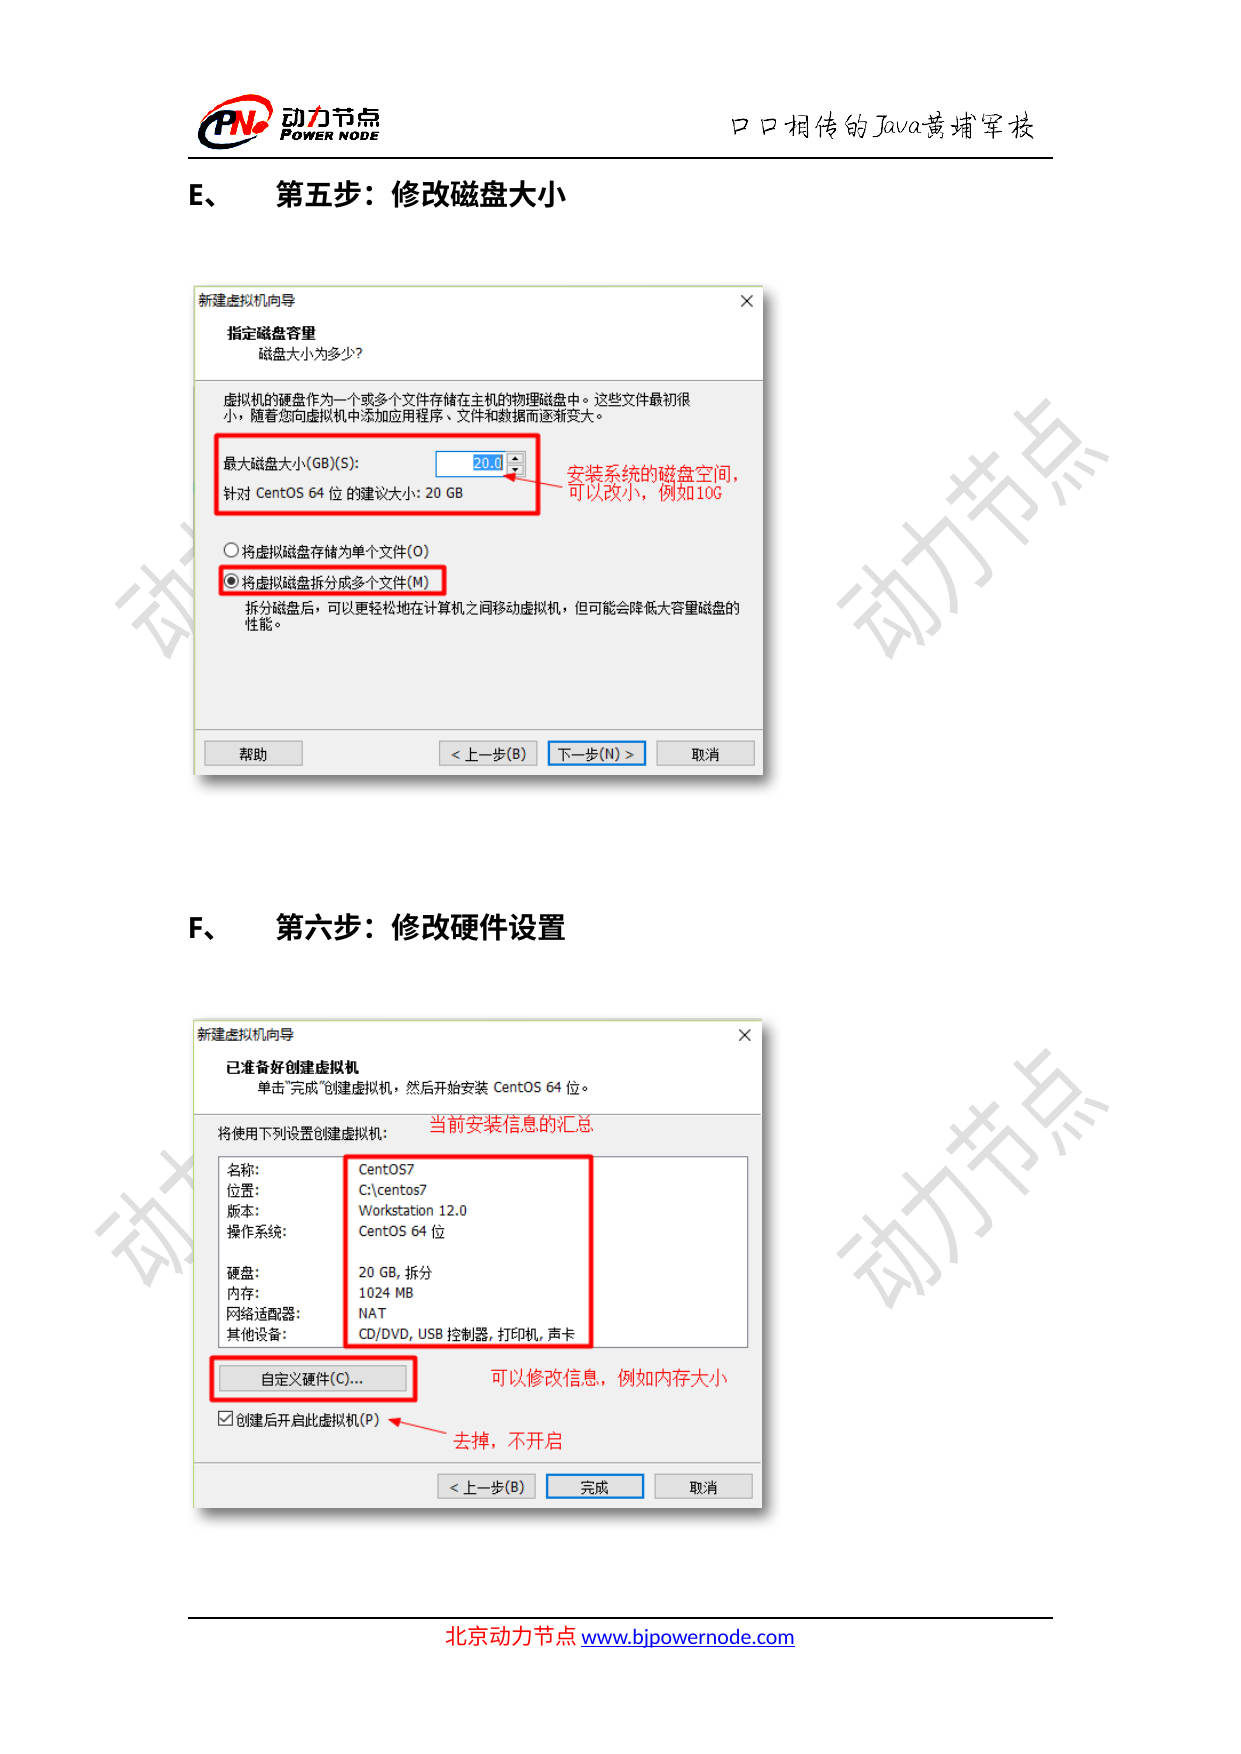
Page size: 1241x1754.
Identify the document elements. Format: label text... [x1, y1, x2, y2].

picture [193, 1018, 762, 1508]
subtitle 第六步：修改硬件设置 [187, 893, 1053, 958]
picture [193, 285, 763, 775]
picture [187, 88, 1053, 155]
subtitle 第五步：修改磁盘大小 [187, 161, 1053, 226]
